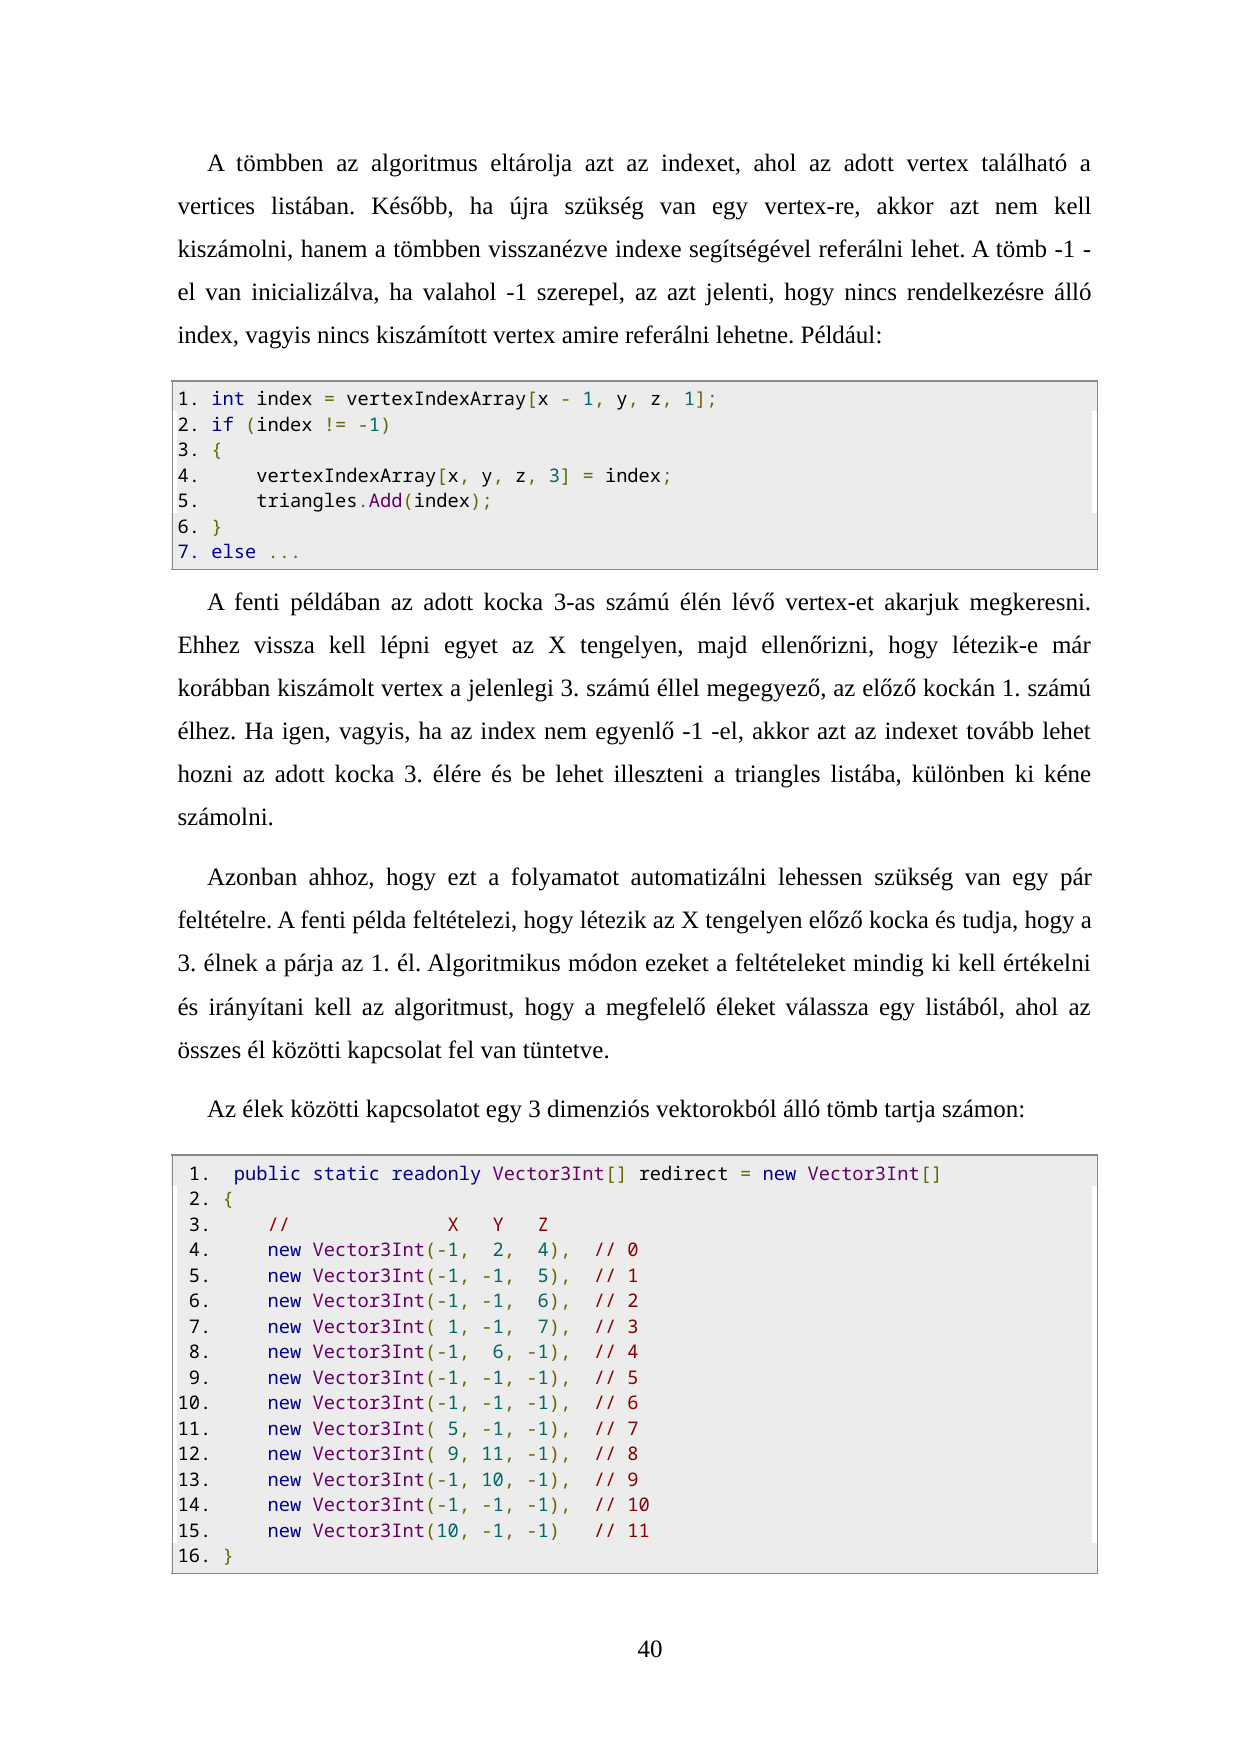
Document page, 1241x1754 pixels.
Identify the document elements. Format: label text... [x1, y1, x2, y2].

text 5. new Vector3Int(-1, -1, 5), // 1 [177, 1262, 1092, 1288]
text 16. } [173, 1537, 1097, 1573]
text 2. if (index != -1) [177, 411, 1092, 437]
text 7. new Vector3Int( 1, -1, 7), // 3 [177, 1313, 1092, 1339]
text 2. { [177, 1186, 1092, 1211]
text 5. triangles.Add(index); [177, 488, 1092, 508]
text 10. new Vector3Int(-1, -1, -1), // 6 [177, 1390, 1092, 1415]
text 1. int index = vertexIndexArray[x - 1, y, z, 1]; [173, 382, 1097, 411]
text 9. new Vector3Int(-1, -1, -1), // 5 [177, 1364, 1092, 1390]
text 3. { [177, 437, 1092, 462]
text Az élek közötti kapcsolatot egy 3 dimenziós vektorokból álló tömb tartja számon: [177, 1094, 1092, 1123]
text 13. new Vector3Int(-1, 10, -1), // 9 [177, 1466, 1092, 1492]
text 1. public static readonly Vector3Int[] redirect = new Vector3Int[] [173, 1156, 1097, 1186]
text 4. new Vector3Int(-1, 2, 4), // 0 [177, 1237, 1092, 1262]
text 14. new Vector3Int(-1, -1, -1), // 10 [177, 1492, 1092, 1517]
text 4. vertexIndexArray[x, y, z, 3] = index; [177, 462, 1092, 488]
text 11. new Vector3Int( 5, -1, -1), // 7 [177, 1415, 1092, 1441]
text A fenti példában az adott kocka 3-as számú élén lévő vertex-et akarjuk megkeresni. Ehhez vissza kell lépni egyet az X tengelyen, majd ellenőrizni, hogy létezik-e már korábban kiszámolt vertex a jelenlegi 3. számú éllel megegyező, az előző kockán 1. számú élhez. Ha igen, vagyis, ha az index nem egyenlő -1 -el, akkor azt az indexet tovább lehet hozni az adott kocka 3. élére és be lehet illeszteni a triangles listába, különben ki kéne számolni. [177, 587, 1092, 831]
text 3. // X Y Z [177, 1211, 1092, 1237]
text 15. new Vector3Int(10, -1, -1) // 11 [177, 1517, 1092, 1537]
text A tömbben az algoritmus eltárolja azt az indexet, ahol az adott vertex található a vertices listában. Később, ha újra szükség van egy vertex-re, akkor azt nem kell kiszámolni, hanem a tömbben visszanézve indexe segítségével referálni lehet. A tömb -1 -el van inicializálva, ha valahol -1 szerepel, az azt jelenti, hogy nincs rendelkezésre álló index, vagyis nincs kiszámított vertex amire referálni lehetne. Például: [177, 148, 1092, 349]
text 6. } 7. else ... [173, 508, 1097, 569]
text 12. new Vector3Int( 9, 11, -1), // 8 [177, 1441, 1092, 1466]
text 8. new Vector3Int(-1, 6, -1), // 4 [177, 1339, 1092, 1364]
text Azonban ahhoz, hogy ezt a folyamatot automatizálni lehessen szükség van egy pár feltételre. A fenti példa feltételezi, hogy létezik az X tengelyen előző kocka és tudja, hogy a 3. élnek a párja az 1. él. Algoritmikus módon ezeket a feltételeket mindig ki kell értékelni és irányítani kell az algoritmust, hogy a megfelelő éleket válassza egy listából, ahol az összes él közötti kapcsolat fel van tüntetve. [177, 862, 1092, 1063]
text 6. new Vector3Int(-1, -1, 6), // 2 [177, 1288, 1092, 1313]
